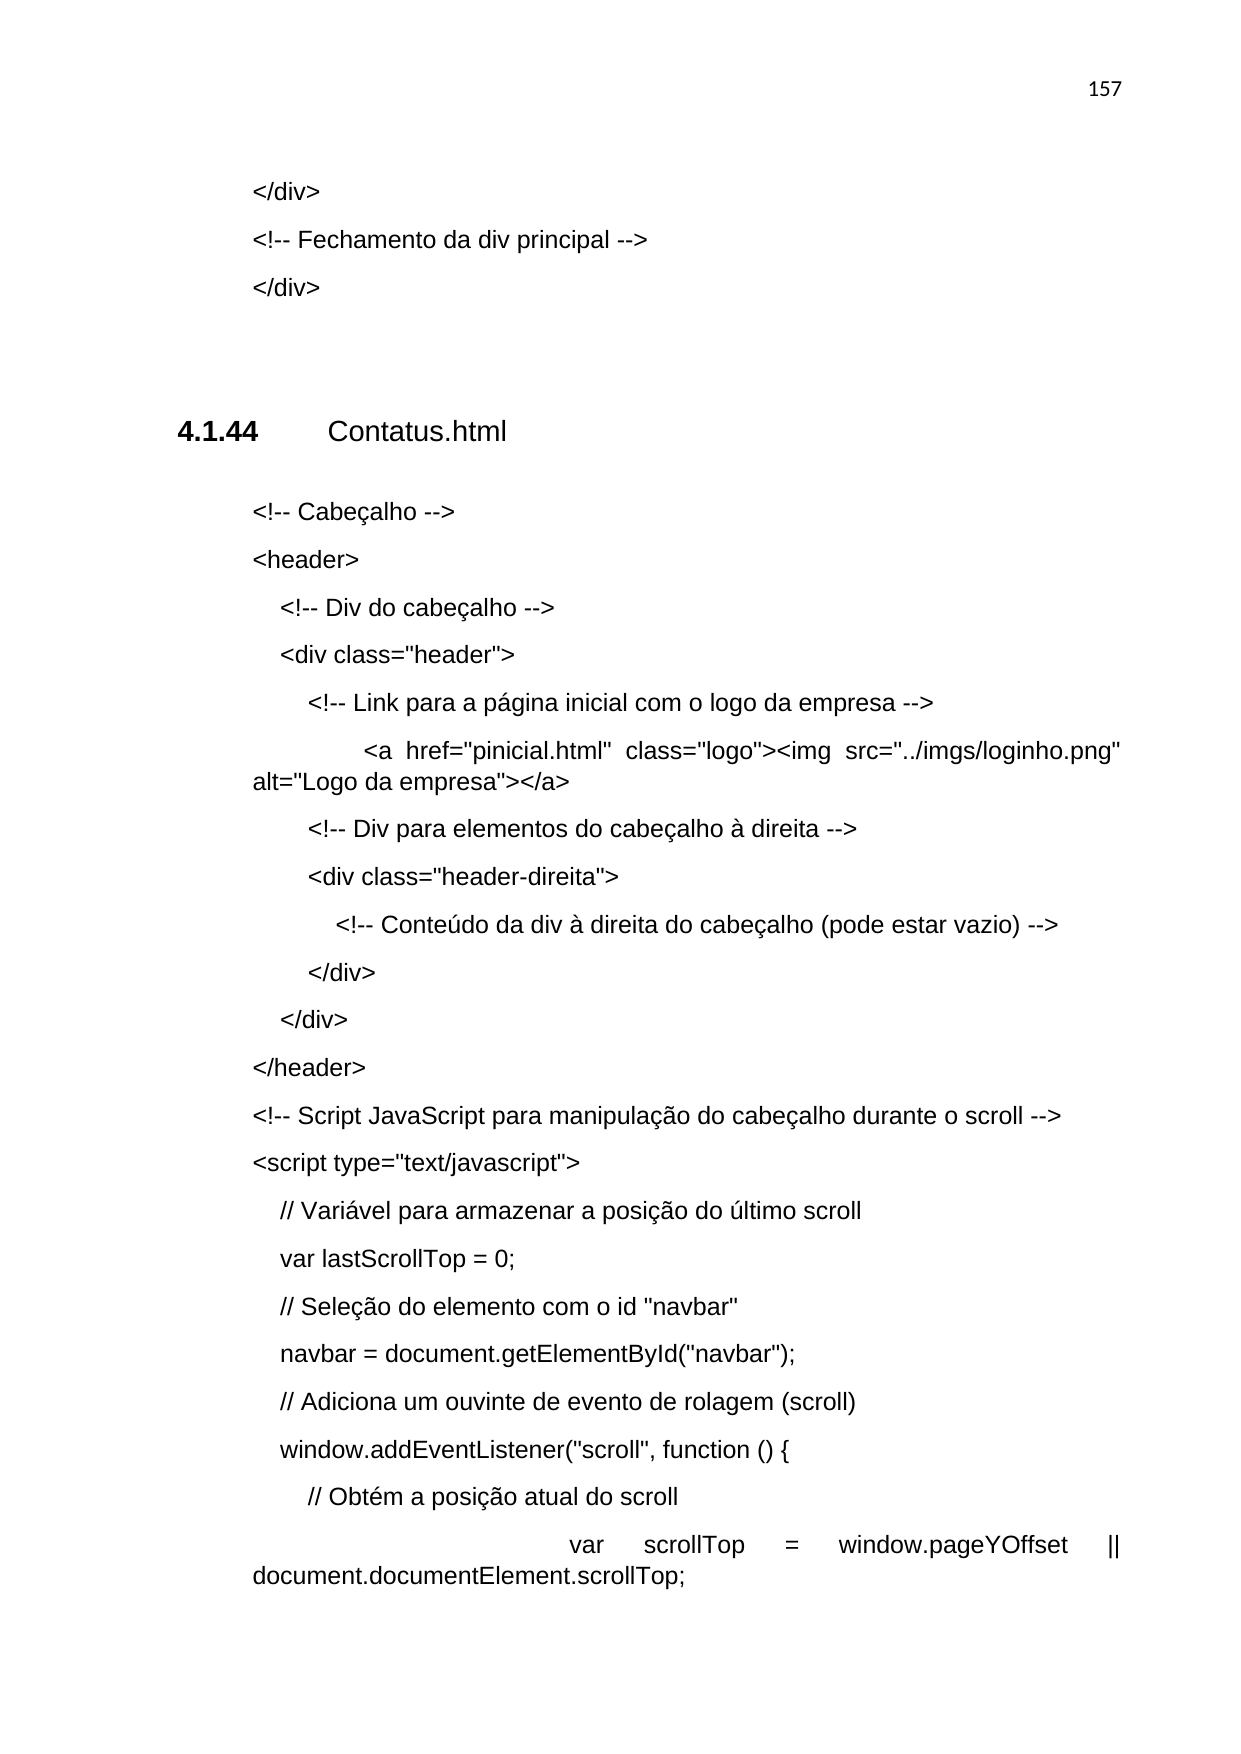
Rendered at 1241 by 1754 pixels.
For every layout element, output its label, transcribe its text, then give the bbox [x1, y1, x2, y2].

text <a href="pinicial.html" class="logo"><img src="../imgs/loginho.png" alt="Logo da empresa"></a> [252, 736, 1122, 795]
text <!-- Fechamento da div principal --> [252, 225, 1122, 254]
text </div> [252, 273, 1122, 301]
text // Seleção do elemento com o id "navbar" [252, 1291, 1122, 1320]
text <!-- Link para a página inicial com o logo da empresa --> [252, 688, 1122, 717]
text navbar = document.getElementById("navbar"); [252, 1339, 1122, 1368]
text <!-- Div do cabeçalho --> [252, 592, 1122, 621]
text </header> [252, 1053, 1122, 1082]
text <script type="text/javascript"> [252, 1148, 1122, 1177]
text </div> [252, 957, 1122, 986]
text window.addEventListener("scroll", function () { [252, 1434, 1122, 1463]
text </div> [252, 1005, 1122, 1034]
text // Obtém a posição atual do scroll [252, 1482, 1122, 1511]
text <header> [252, 545, 1122, 573]
text <!-- Cabeçalho --> [252, 497, 1122, 526]
text // Variável para armazenar a posição do último scroll [252, 1196, 1122, 1225]
text <!-- Div para elementos do cabeçalho à direita --> [252, 814, 1122, 843]
text <div class="header-direita"> [252, 862, 1122, 891]
text <!-- Conteúdo da div à direita do cabeçalho (pode estar vazio) --> [252, 910, 1122, 938]
text <!-- Script JavaScript para manipulação do cabeçalho durante o scroll --> [252, 1101, 1122, 1129]
text // Adiciona um ouvinte de evento de rolagem (scroll) [252, 1387, 1122, 1416]
text var lastScrollTop = 0; [252, 1244, 1122, 1272]
text var scrollTop = window.pageYOffset || document.documentElement.scrollTop; [252, 1530, 1122, 1590]
subtitle Contatus.html [177, 414, 1122, 448]
text <div class="header"> [252, 640, 1122, 669]
text </div> [252, 177, 1122, 206]
